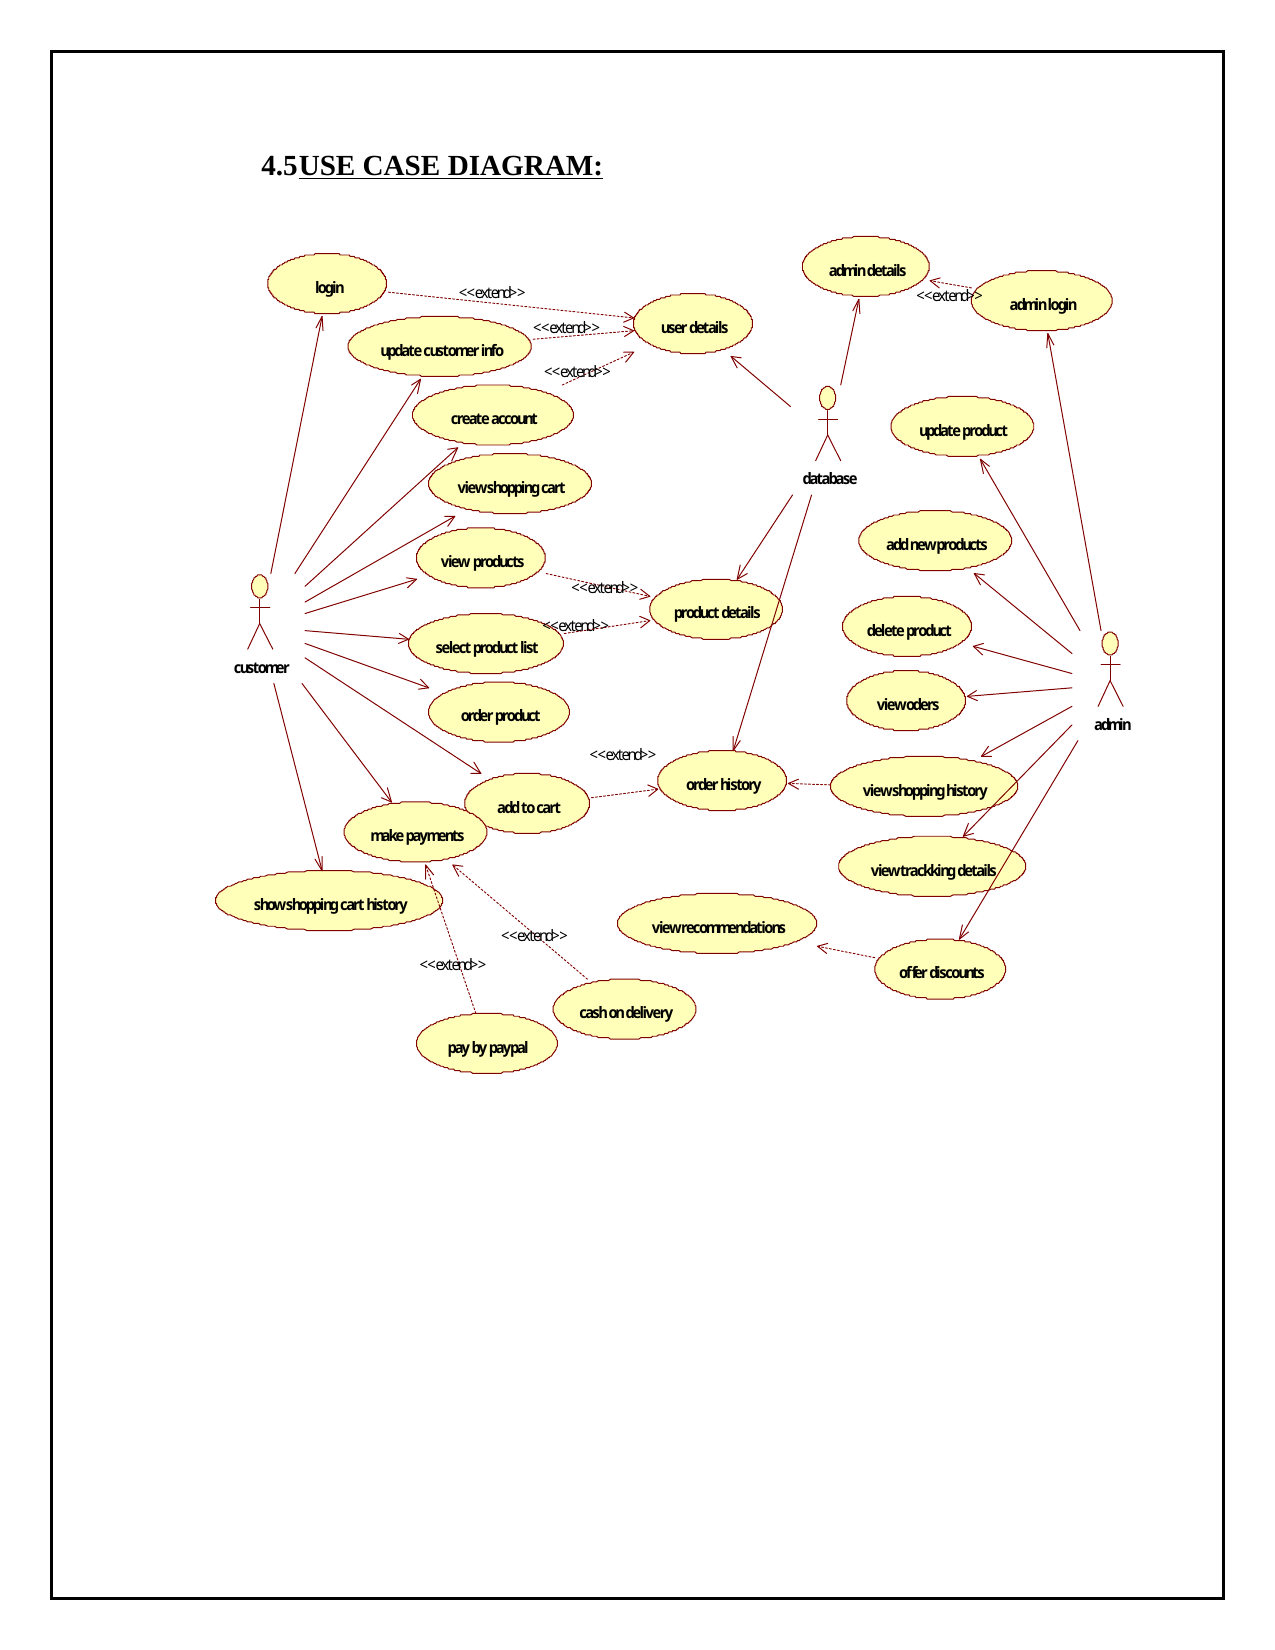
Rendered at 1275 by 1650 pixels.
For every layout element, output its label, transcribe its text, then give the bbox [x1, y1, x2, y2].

list USE CASE DIAGRAM: [261, 148, 1126, 182]
